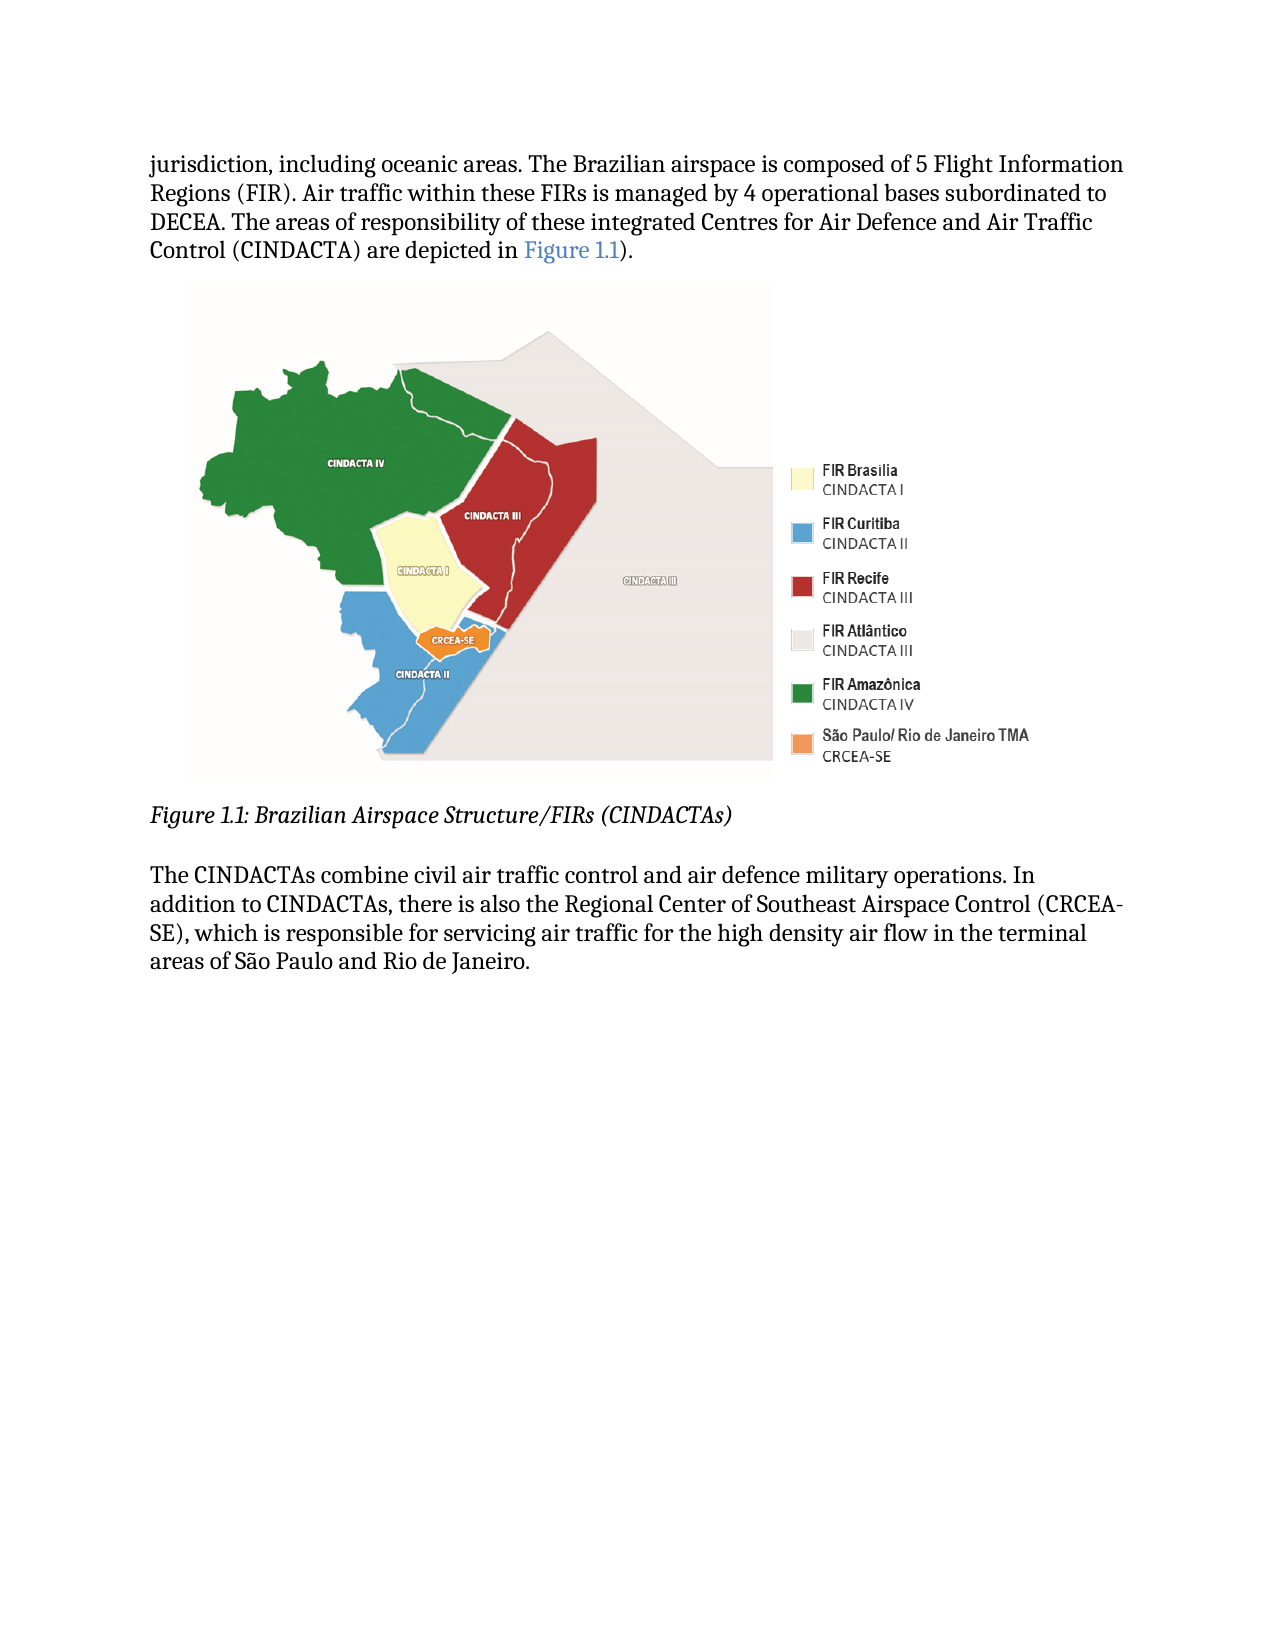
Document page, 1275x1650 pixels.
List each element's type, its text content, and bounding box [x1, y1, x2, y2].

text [150, 150, 1125, 265]
table_header Figure 1.1: Brazilian Airspace Structure/FIRs (CINDACTAs) [139, 284, 1114, 842]
text The CINDACTAs combine civil air traffic control and air defence military operations. In addition to CINDACTAs, there is also the Regional Center of Southeast Airspace Control (CRCEA-SE), which is responsible for servicing air traffic for the high density air flow in the terminal areas of São Paulo and Rio de Janeiro. [150, 861, 1125, 976]
picture [188, 283, 1064, 781]
